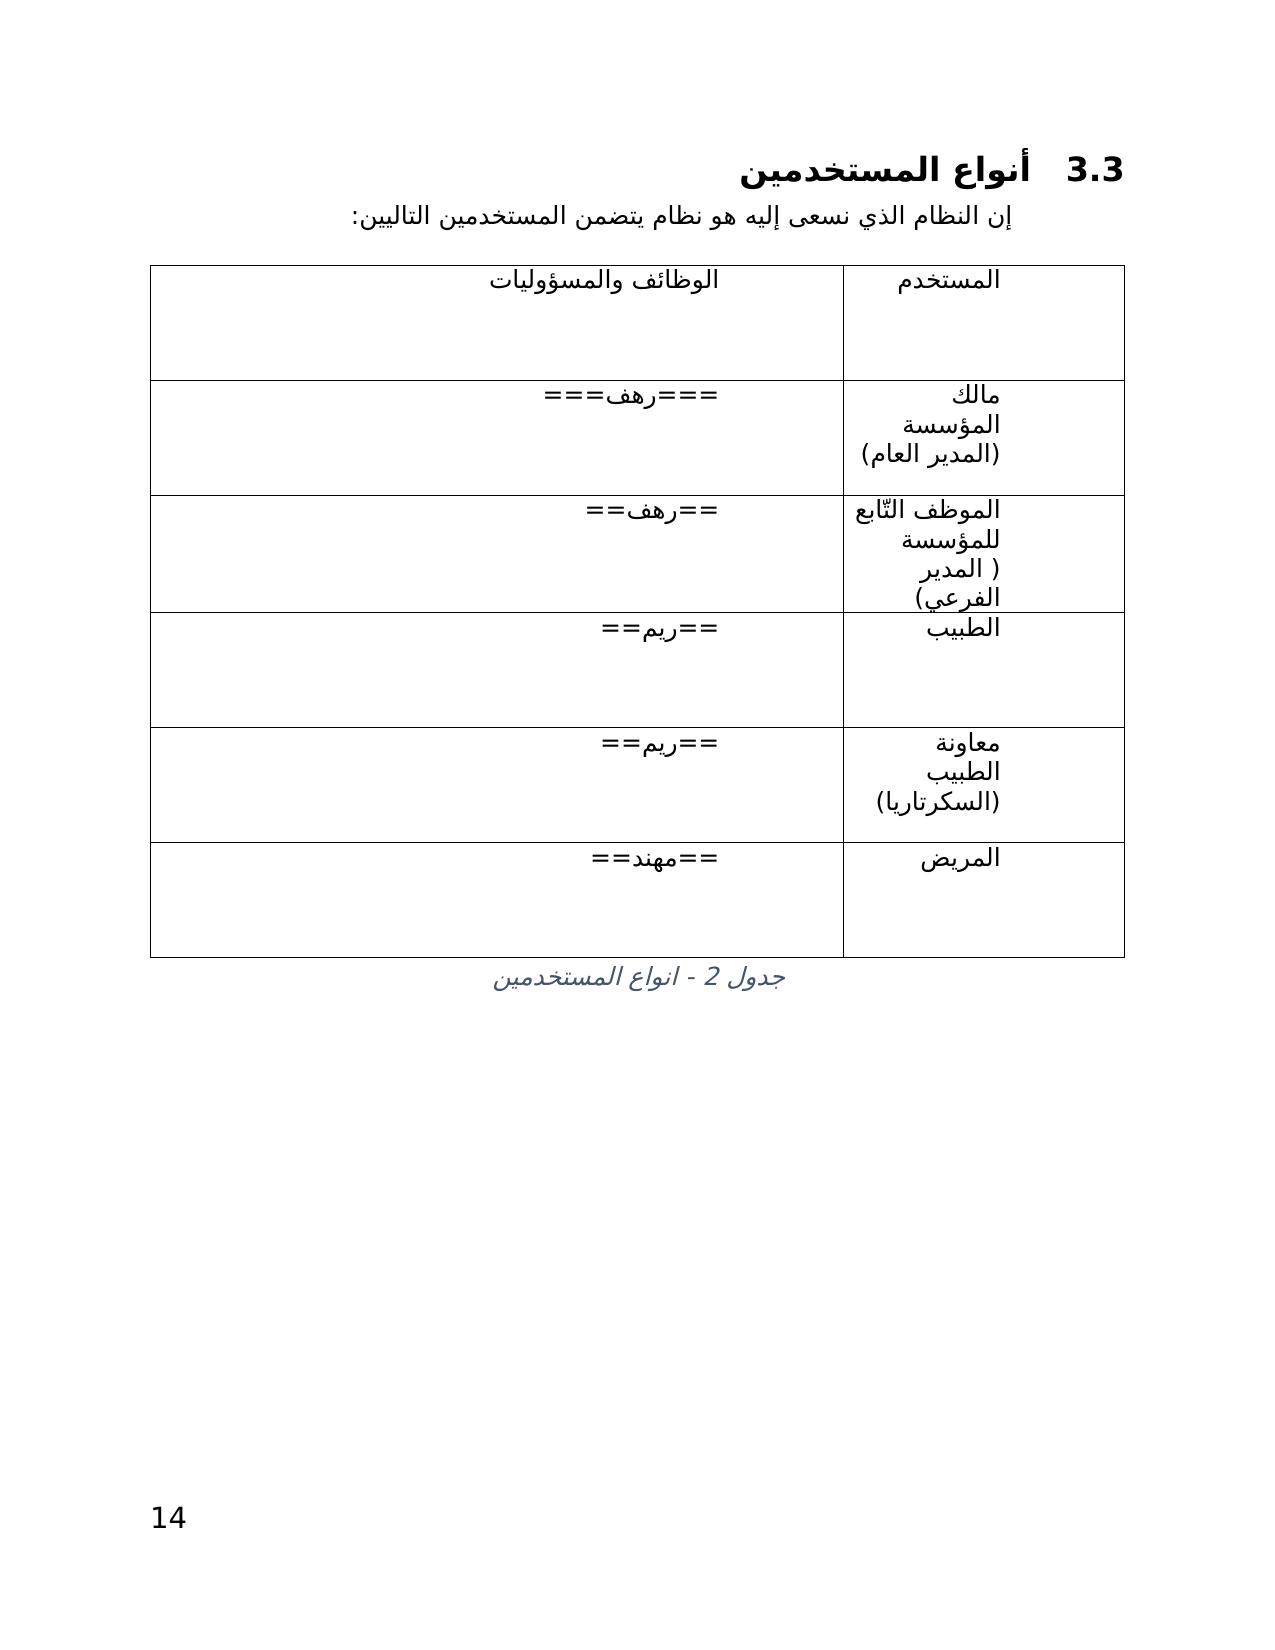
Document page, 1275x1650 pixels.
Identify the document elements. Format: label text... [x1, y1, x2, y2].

table_cell ==رهف== [151, 496, 843, 612]
table_cell ==مهند== [151, 843, 843, 957]
table_header المستخدم [844, 266, 1124, 379]
text جدول 2 - انواع المستخدمين [150, 962, 1125, 992]
table_cell المريض [844, 843, 1124, 957]
table_cell معاونة الطبيب (السكرتاريا) [844, 728, 1124, 842]
table_cell ===رهف=== [151, 381, 843, 494]
table_cell ==ريم== [151, 613, 843, 727]
table_cell مالك المؤسسة (المدير العام) [844, 381, 1124, 494]
table_cell الطبيب [844, 613, 1124, 727]
table_header الوظائف والمسؤوليات [151, 266, 843, 379]
table_cell الموظف التّابع للمؤسسة ( المدير الفرعي) [844, 496, 1124, 612]
table_cell ==ريم== [151, 728, 843, 842]
title 3.3 أنواع المستخدمين [150, 150, 1125, 189]
text إن النظام الذي نسعى إليه هو نظام يتضمن المستخدمين التاليين: [150, 201, 1012, 231]
